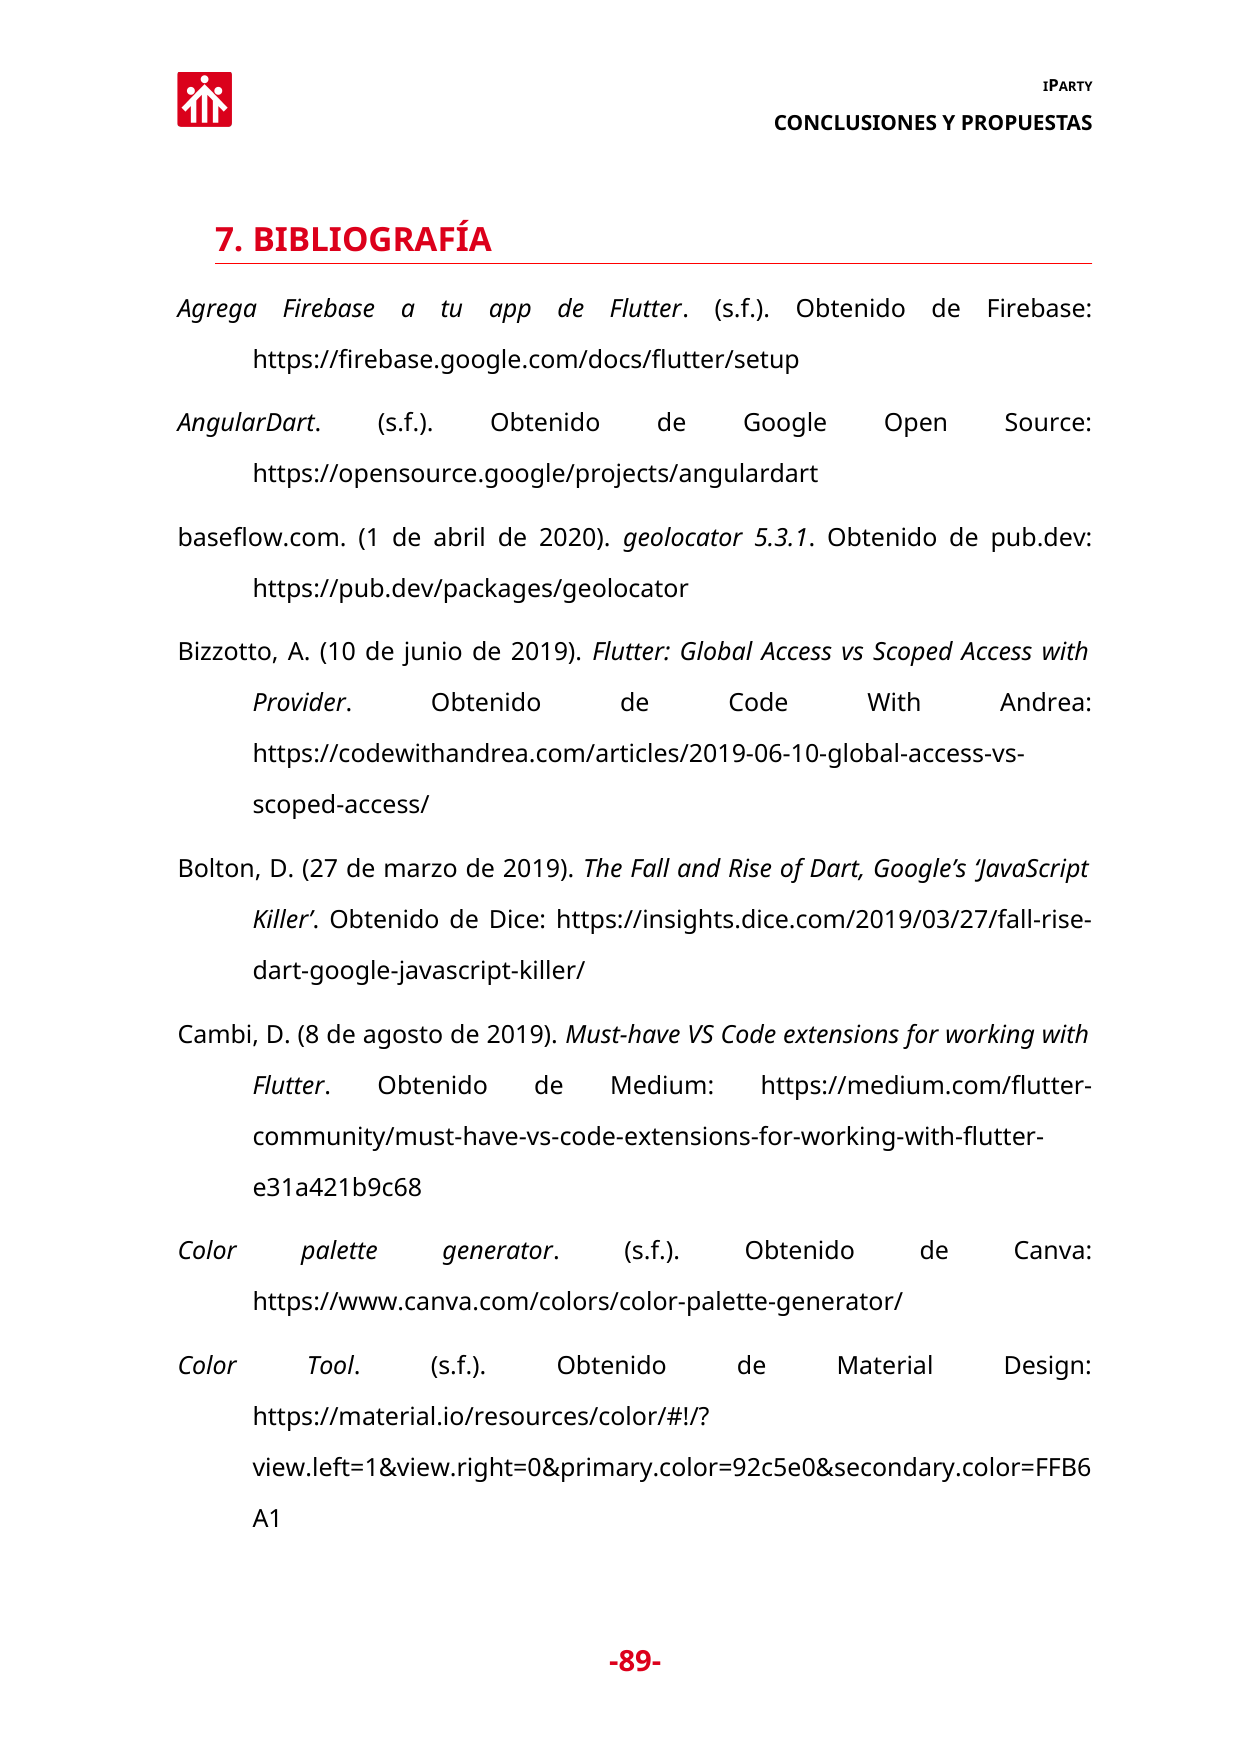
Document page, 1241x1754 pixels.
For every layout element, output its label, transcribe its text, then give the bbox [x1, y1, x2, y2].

picture [177, 72, 232, 127]
text Agrega Firebase a tu app de Flutter. (s.f.). Obtenido de Firebase: https://firebase.google.com/docs/flutter/setup [177, 290, 1092, 375]
text AngularDart. (s.f.). Obtenido de Google Open Source: https://opensource.google/projects/angulardart [177, 405, 1092, 490]
text baseflow.com. (1 de abril de 2020). geolocator 5.3.1. Obtenido de pub.dev: https://pub.dev/packages/geolocator [177, 519, 1092, 604]
text Bizzotto, A. (10 de junio de 2019). Flutter: Global Access vs Scoped Access with Provider. Obtenido de Code With Andrea: https://codewithandrea.com/articles/2019-06-10-global-access-vs-scoped-access/ [177, 634, 1092, 821]
text Bolton, D. (27 de marzo de 2019). The Fall and Rise of Dart, Google’s ‘JavaScript Killer’. Obtenido de Dice: https://insights.dice.com/2019/03/27/fall-rise-dart-google-javascript-killer/ [177, 851, 1092, 987]
subtitle Bibliografía [215, 216, 1092, 263]
text Color palette generator. (s.f.). Obtenido de Canva: https://www.canva.com/colors/color-palette-generator/ [177, 1233, 1092, 1318]
text Color Tool. (s.f.). Obtenido de Material Design: https://material.io/resources/color/#!/?view.left=1&view.right=0&primary.color=92c5e0&secondary.color=FFB6A1 [177, 1348, 1092, 1535]
text Cambi, D. (8 de agosto de 2019). Must-have VS Code extensions for working with Flutter. Obtenido de Medium: https://medium.com/flutter-community/must-have-vs-code-extensions-for-working-with-flutter-e31a421b9c68 [177, 1016, 1092, 1203]
